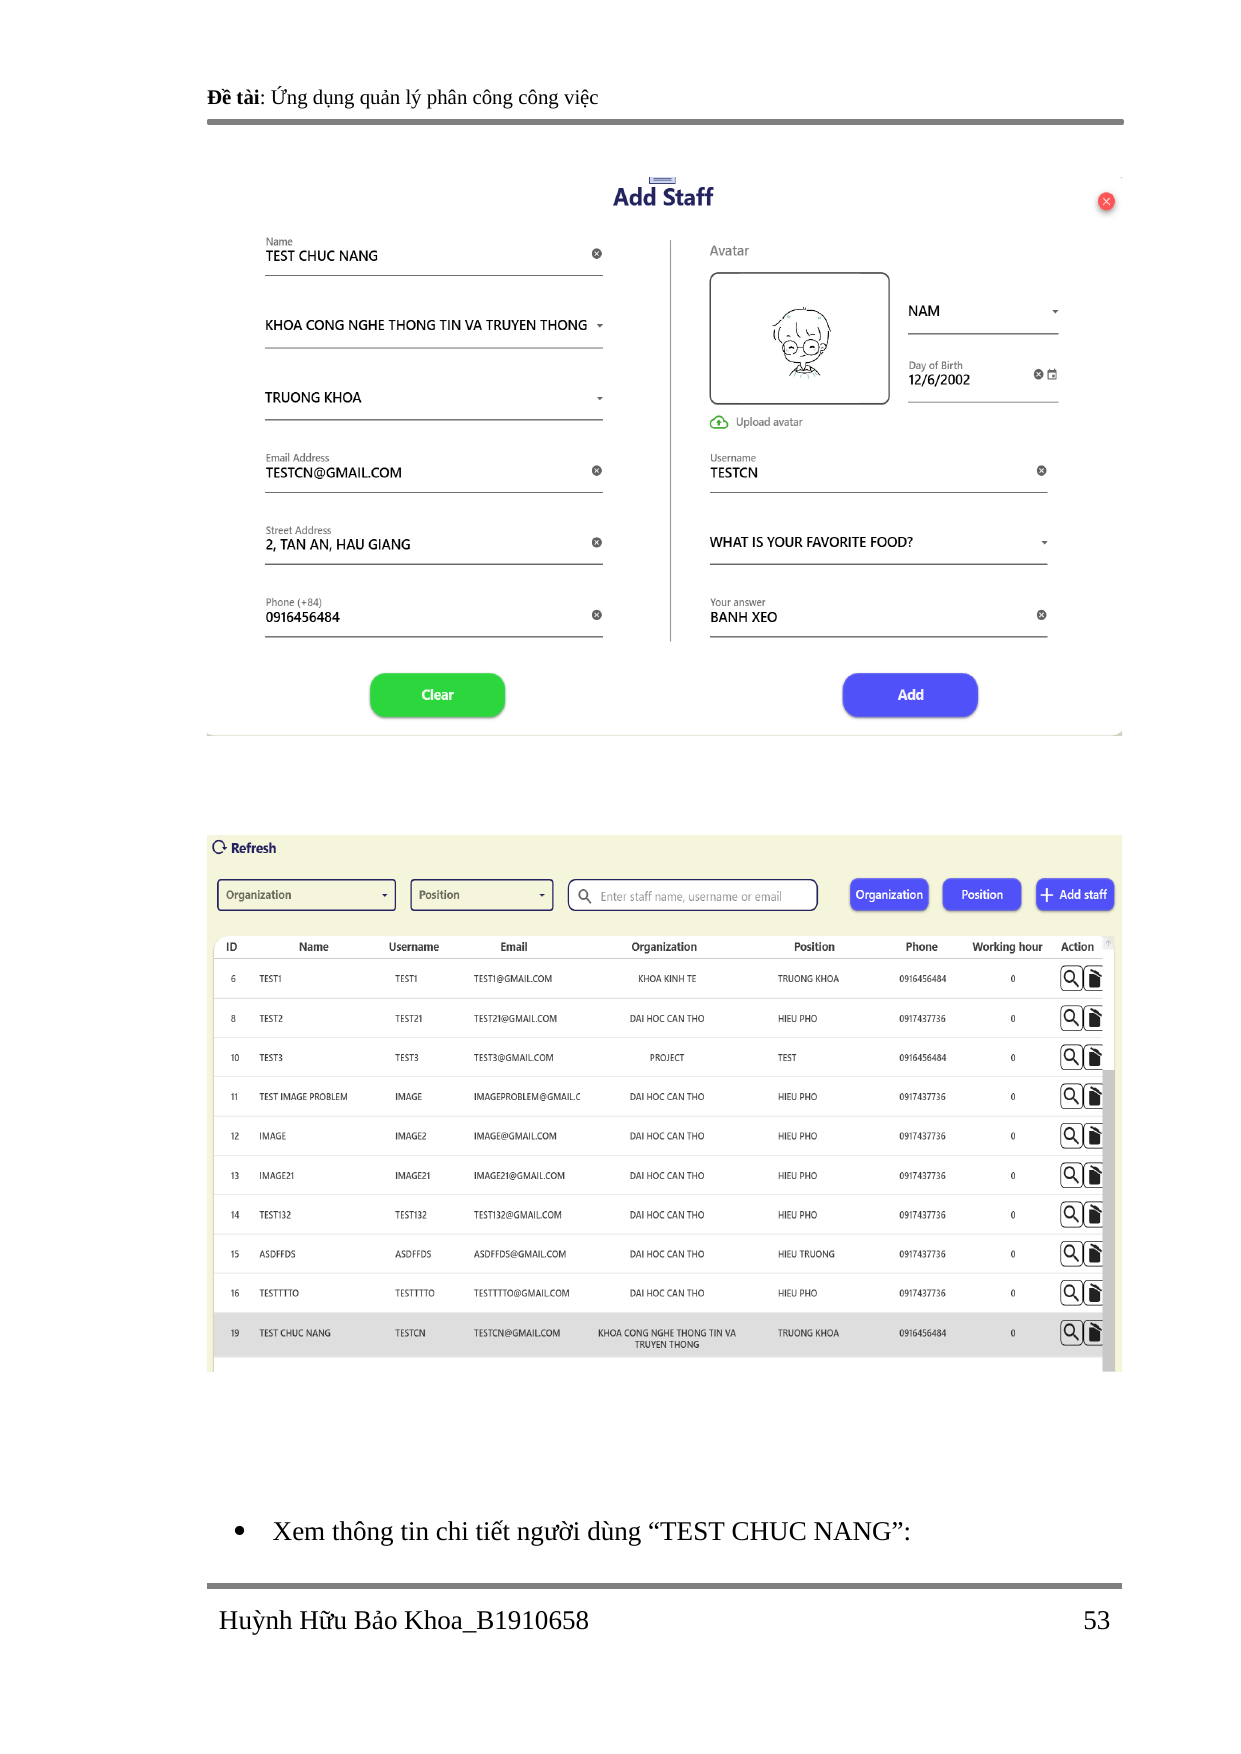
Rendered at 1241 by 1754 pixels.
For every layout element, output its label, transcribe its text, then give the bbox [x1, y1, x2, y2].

picture [206, 177, 1123, 736]
picture [206, 835, 1123, 1372]
list Xem thông tin chi tiết người dùng “TEST CHUC NANG”: [235, 1515, 1122, 1547]
